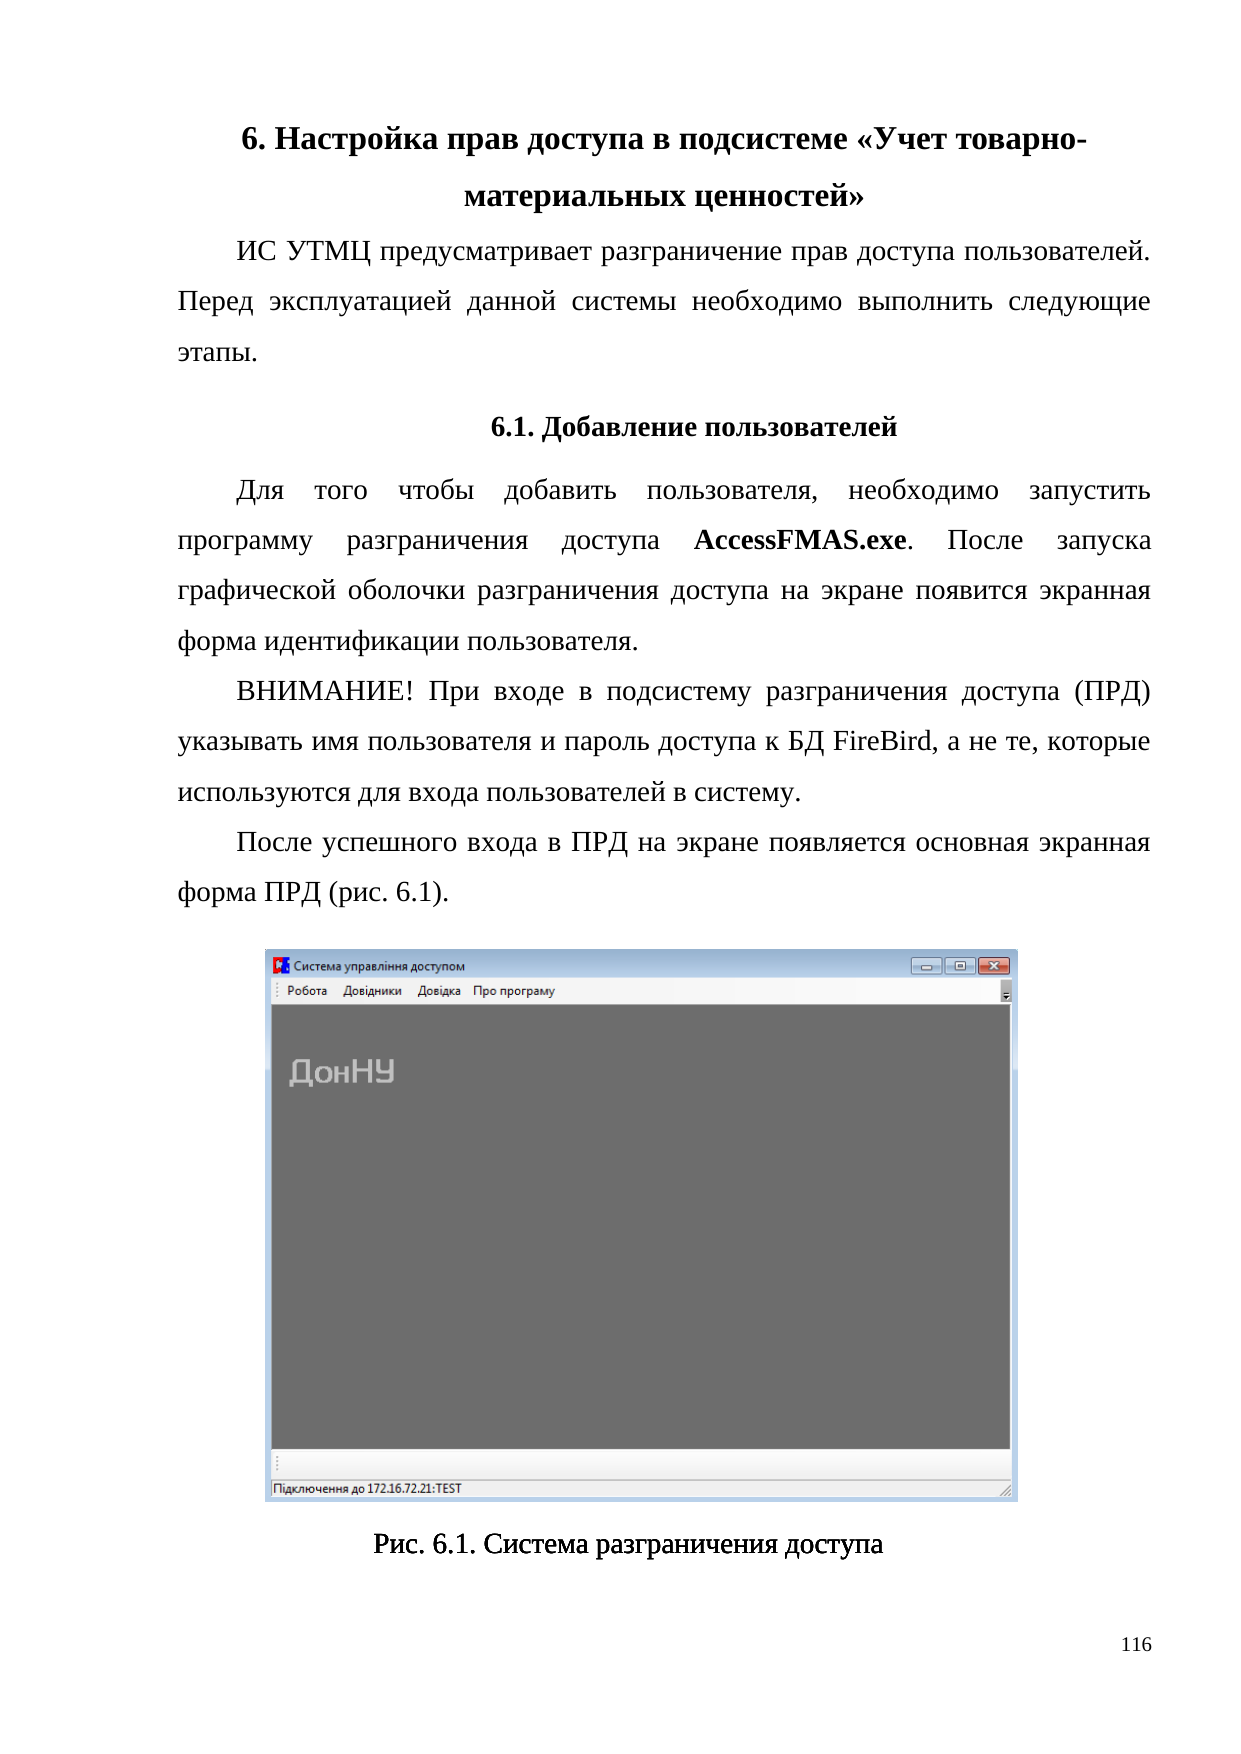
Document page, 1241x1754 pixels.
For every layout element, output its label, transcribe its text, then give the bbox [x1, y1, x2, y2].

picture [265, 949, 1018, 1502]
subtitle 6. Настройка прав доступа в подсистеме «Учет товарно-материальных ценностей» [177, 118, 1152, 214]
subtitle 6.1. Добавление пользователей [236, 409, 1152, 443]
text После успешного входа в ПРД на экране появляется основная экранная форма ПРД (рис. 6.1). [177, 824, 1152, 908]
text Для того чтобы добавить пользователя, необходимо запустить программу разграничения доступа AccessFMAS.exe. После запуска графической оболочки разграничения доступа на экране появится экранная форма идентификации пользователя. [177, 472, 1152, 656]
text ИС УТМЦ предусматривает разграничение прав доступа пользователей. Перед эксплуатацией данной системы необходимо выполнить следующие этапы. [177, 233, 1152, 367]
text ВНИМАНИЕ! При входе в подсистему разграничения доступа (ПРД) указывать имя пользователя и пароль доступа к БД FireBird, а не те, которые используются для входа пользователей в систему. [177, 673, 1152, 807]
